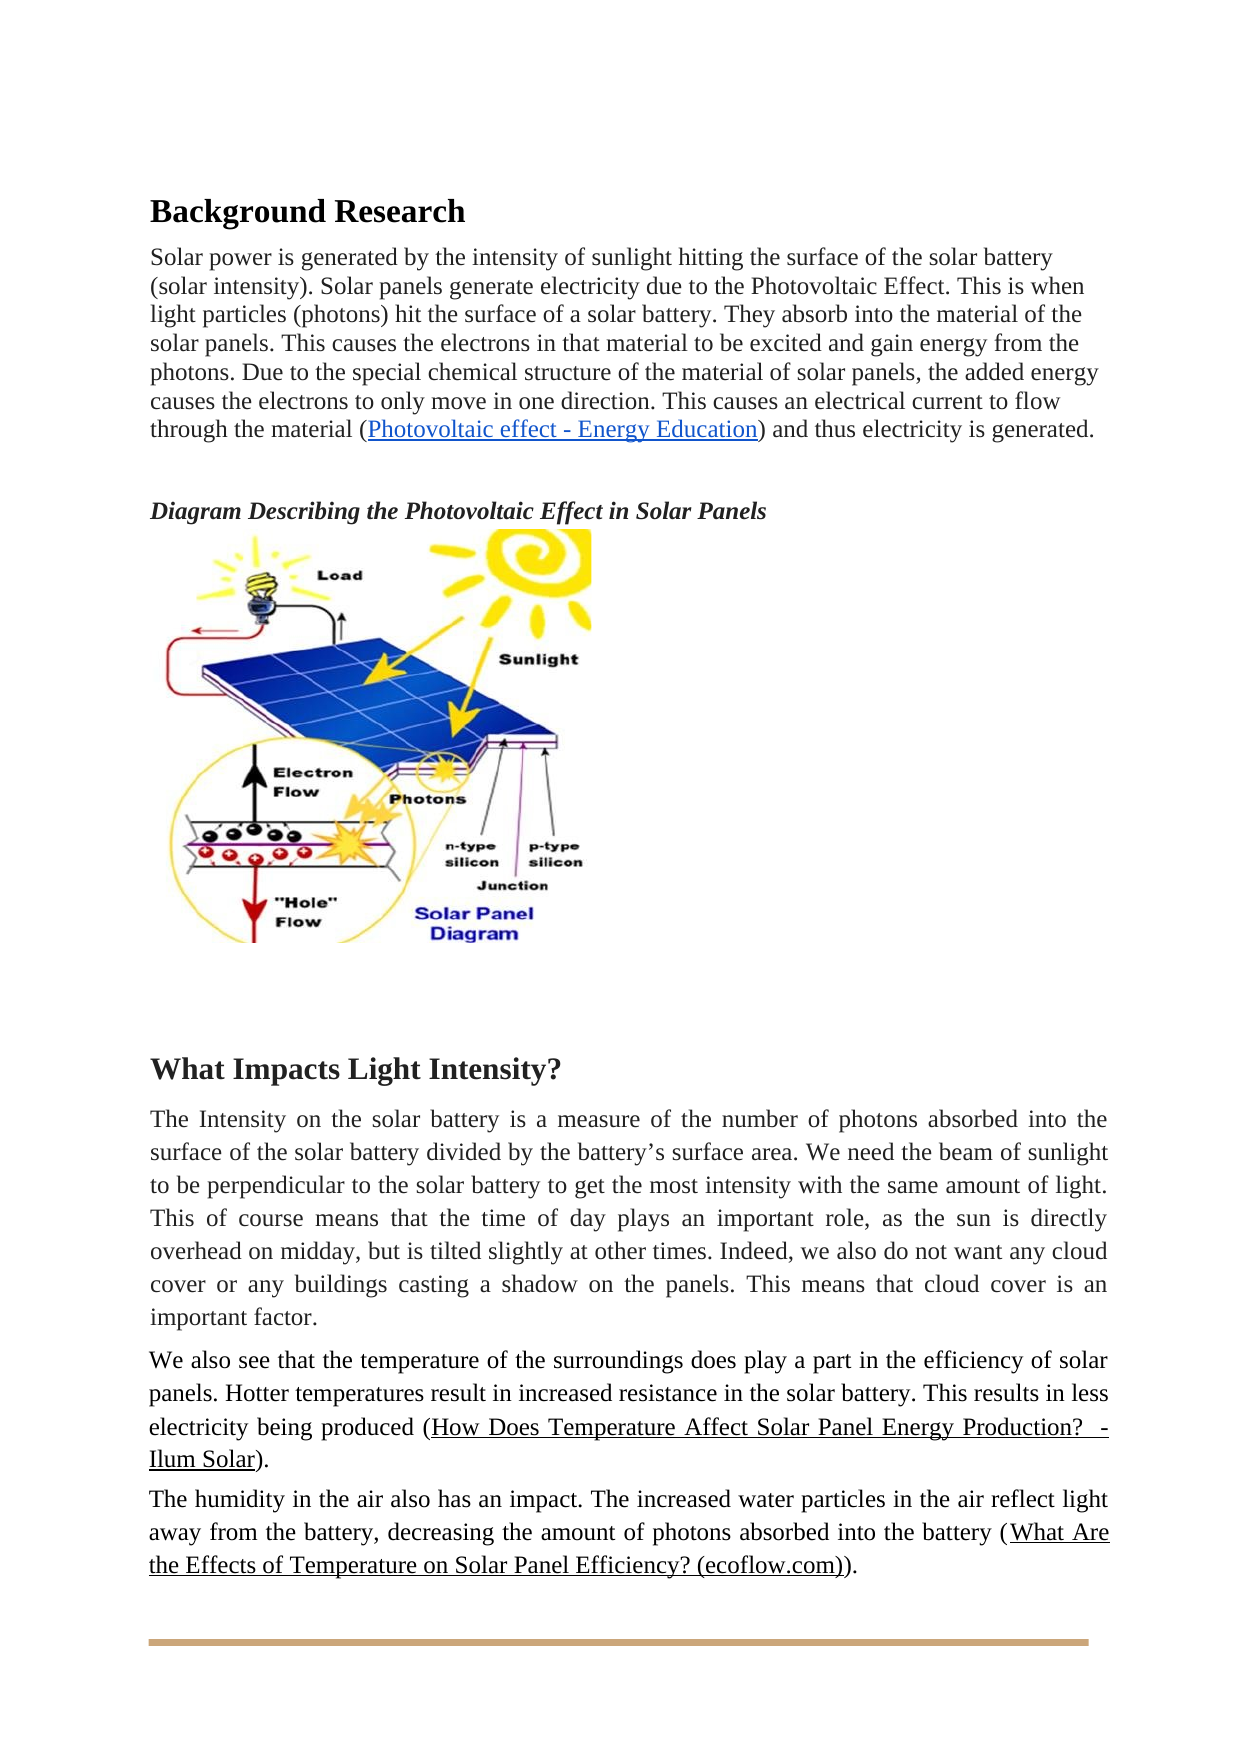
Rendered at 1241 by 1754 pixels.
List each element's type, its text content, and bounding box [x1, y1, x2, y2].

text We also see that the temperature of the surroundings does play a part in the efficiency of solar panels. Hotter temperatures result in increased resistance in the solar battery. This results in less electricity being produced (How Does Temperature Affect Solar Panel Energy Production? - Ilum Solar). [148, 1346, 1109, 1473]
subtitle Background Research [150, 191, 1109, 229]
picture [150, 529, 592, 943]
text The Intensity on the solar battery is a measure of the number of photons absorbed into the surface of the solar battery divided by the battery’s surface area. We need the beam of sunlight to be perpendicular to the solar battery to get the most intensity with the same amount of light. This of course means that the time of day plays an important role, as the sun is directly overhead on midday, but is tilted slightly at other times. Indeed, we also do not want any cloud cover or any buildings casting a shadow on the panels. This means that cloud cover is an important factor. [150, 1104, 1109, 1331]
text The humidity in the air also has an impact. The increased water particles in the air reflect light away from the battery, decreasing the amount of photons absorbed into the battery (What Are the Effects of Temperature on Solar Panel Efficiency? (ecoflow.com)). [148, 1484, 1109, 1579]
text What Impacts Light Intensity? [150, 1050, 1109, 1086]
subtitle Solar power is generated by the intensity of sunlight hitting the surface of the solar battery (solar intensity). Solar panels generate electricity due to the Photovoltaic Effect. This is when light particles (photons) hit the surface of a solar battery. They absorb into the material of the solar panels. This causes the electrons in that material to be excited and gain energy from the photons. Due to the special chemical structure of the material of solar panels, the added energy causes the electrons to only move in one direction. This causes an electrical current to flow through the material (Photovoltaic effect - Energy Education) and thus electricity is generated. [150, 242, 1109, 443]
picture [148, 1639, 1089, 1646]
